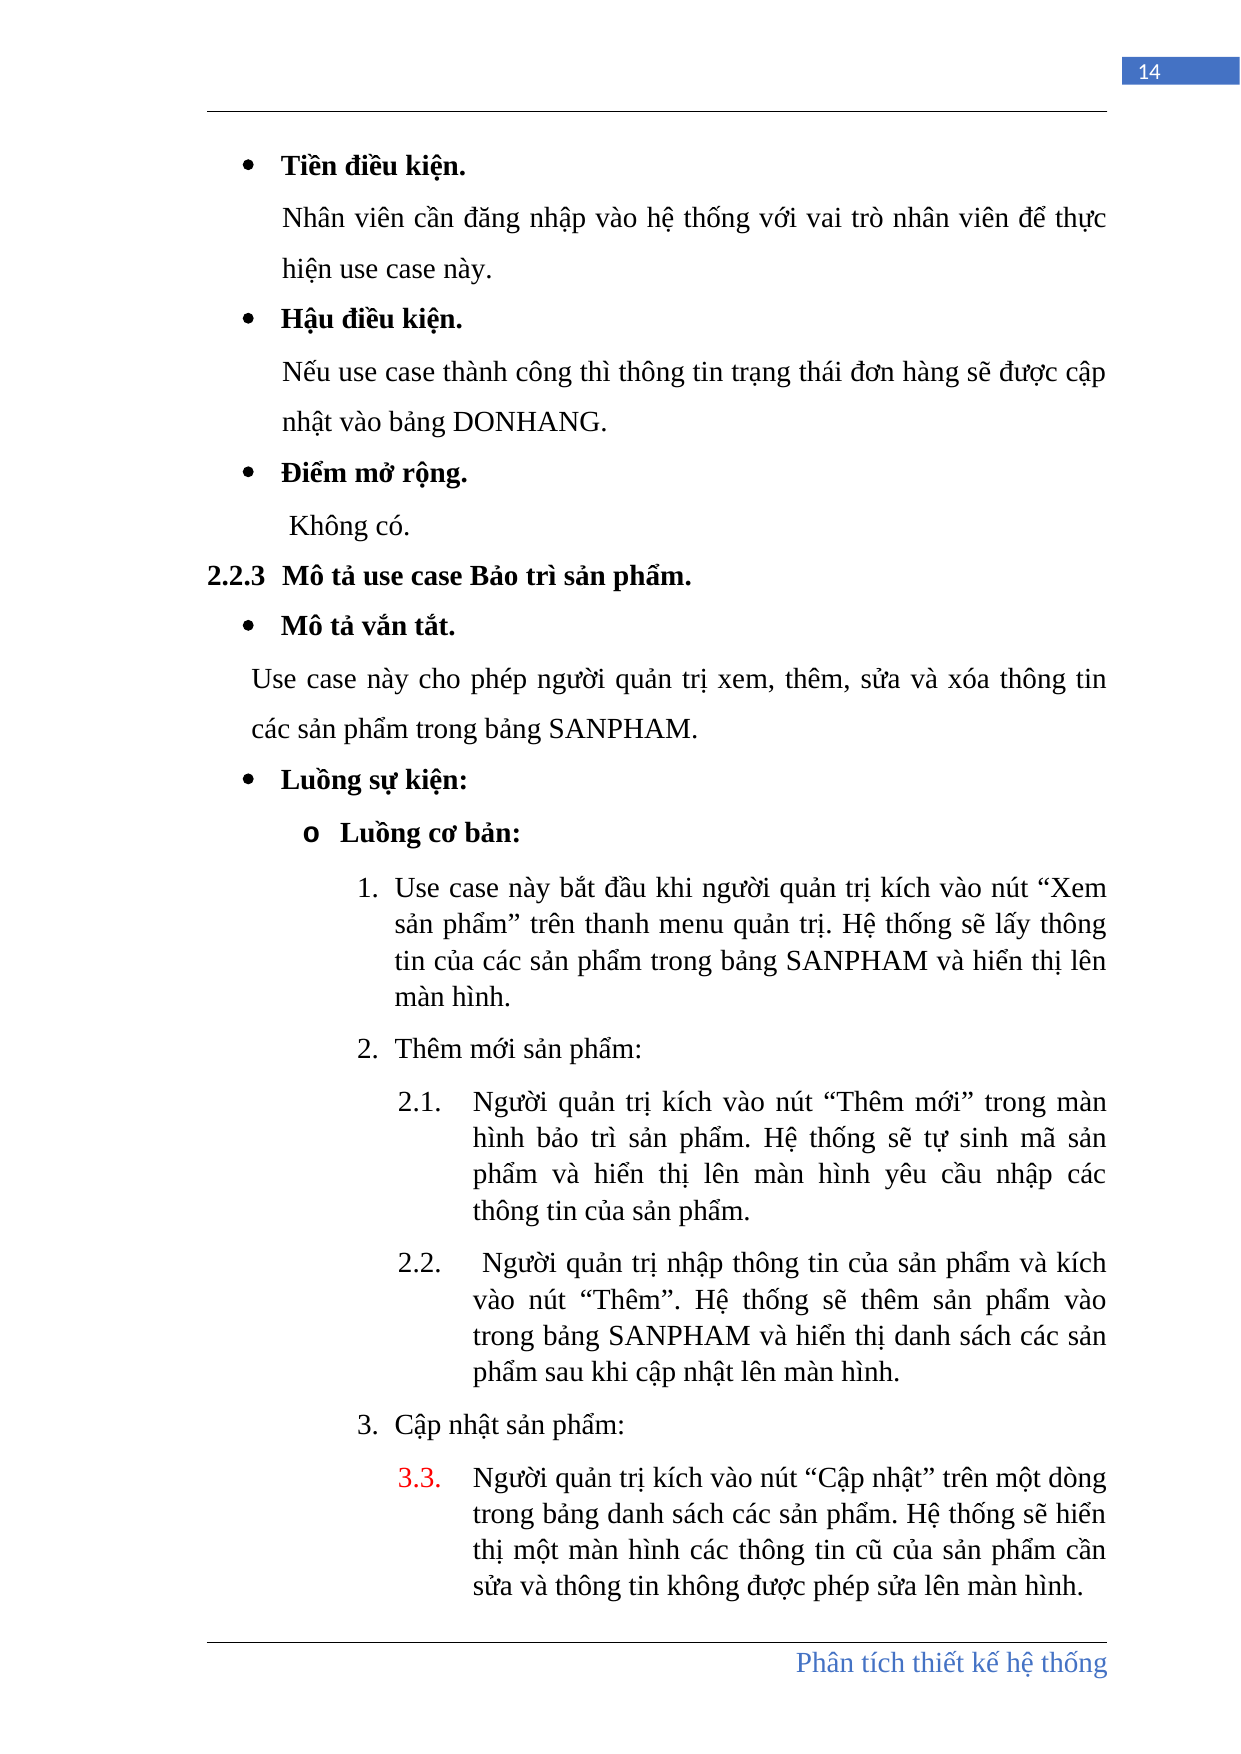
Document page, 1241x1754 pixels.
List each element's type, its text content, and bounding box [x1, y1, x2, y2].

list Không có. [289, 508, 1107, 541]
list Thêm mới sản phẩm: [357, 1032, 1107, 1065]
list Người quản trị kích vào nút “Cập nhật” trên một dòng trong bảng danh sách các sản phẩm. Hệ thống sẽ hiển thị một màn hình các thông tin cũ của sản phẩm cần sửa và thông tin không được phép sửa lên màn hình. [398, 1460, 1107, 1602]
list Tiền điều kiện. [243, 148, 1107, 181]
list Use case này cho phép người quản trị xem, thêm, sửa và xóa thông tin các sản phẩm trong bảng SANPHAM. [251, 661, 1107, 745]
list Nếu use case thành công thì thông tin trạng thái đơn hàng sẽ được cập nhật vào bảng DONHANG. [282, 354, 1107, 438]
list Cập nhật sản phẩm: [357, 1407, 1107, 1440]
list Người quản trị nhập thông tin của sản phẩm và kích vào nút “Thêm”. Hệ thống sẽ thêm sản phẩm vào trong bảng SANPHAM và hiển thị danh sách các sản phẩm sau khi cập nhật lên màn hình. [398, 1246, 1107, 1388]
list Use case này bắt đầu khi người quản trị kích vào nút “Xem sản phẩm” trên thanh menu quản trị. Hệ thống sẽ lấy thông tin của các sản phẩm trong bảng SANPHAM và hiển thị lên màn hình. [357, 870, 1107, 1012]
list Mô tả vắn tắt. [243, 608, 1107, 642]
list Luồng cơ bản: [302, 815, 1107, 851]
list Người quản trị kích vào nút “Thêm mới” trong màn hình bảo trì sản phẩm. Hệ thống sẽ tự sinh mã sản phẩm và hiển thị lên màn hình yêu cầu nhập các thông tin của sản phẩm. [398, 1084, 1107, 1226]
subtitle Mô tả use case Bảo trì sản phẩm. [207, 558, 1107, 592]
list Luồng sự kiện: [243, 762, 1107, 796]
list Nhân viên cần đăng nhập vào hệ thống với vai trò nhân viên để thực hiện use case này. [282, 201, 1107, 284]
list Hậu điều kiện. [243, 301, 1107, 335]
list Điểm mở rộng. [243, 455, 1107, 488]
